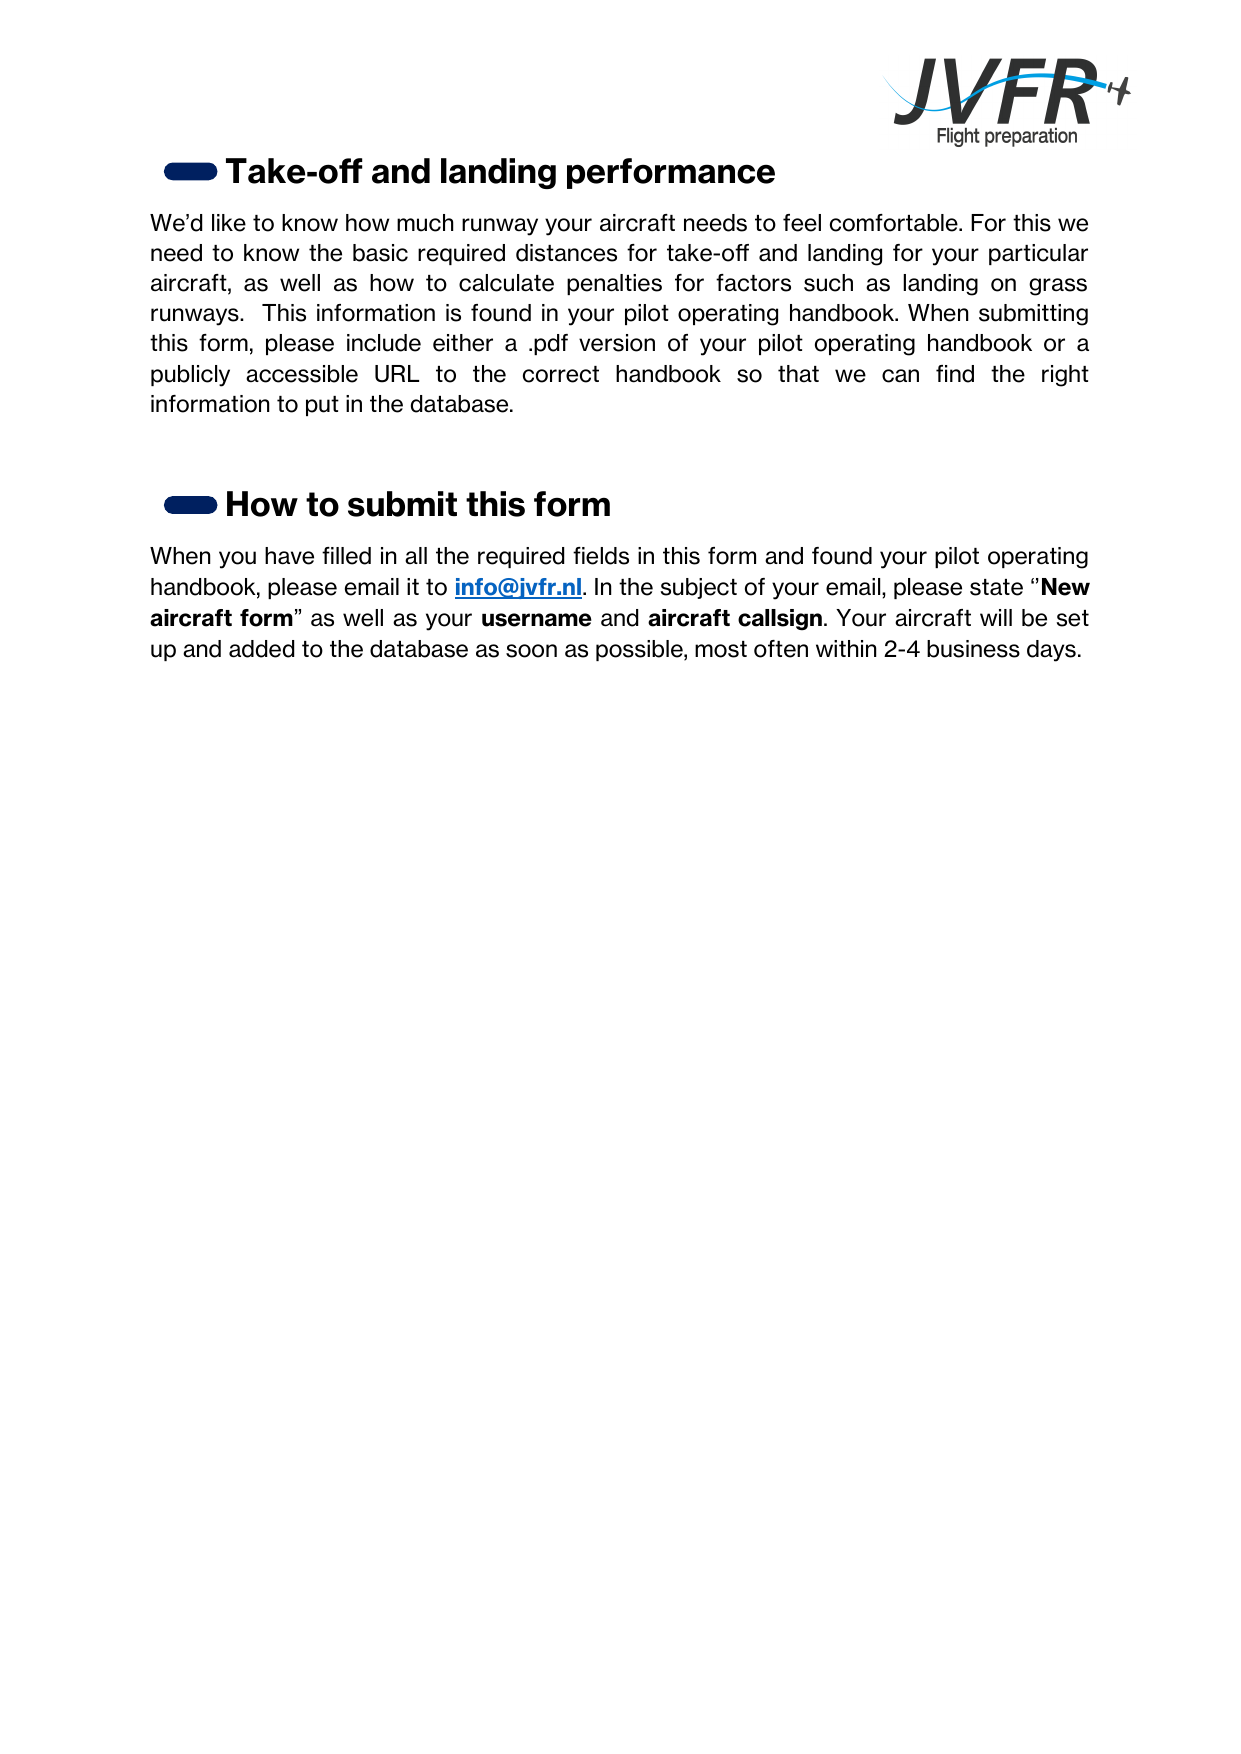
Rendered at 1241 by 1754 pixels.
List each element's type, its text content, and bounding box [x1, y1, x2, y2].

text Take-off and landing performance [150, 150, 1090, 192]
text We’d like to know how much runway your aircraft needs to feel comfortable. For this we need to know the basic required distances for take-off and landing for your particular aircraft, as well as how to calculate penalties for factors such as landing on grass runways. This information is found in your pilot operating handbook. When submitting this form, please include either a .pdf version of your pilot operating handbook or a publicly accessible URL to the correct handbook so that we can find the right information to put in the database. [150, 209, 1090, 418]
picture [878, 55, 1138, 150]
text When you have filled in all the required fields in this form and found your pilot operating handbook, please email it to info@jvfr.nl. In the subject of your email, please state ‘’New aircraft form” as well as your username and aircraft callsign. Your aircraft will be set up and added to the database as soon as possible, most often within 2-4 business days. [150, 542, 1090, 663]
text How to submit this form [150, 484, 1090, 526]
